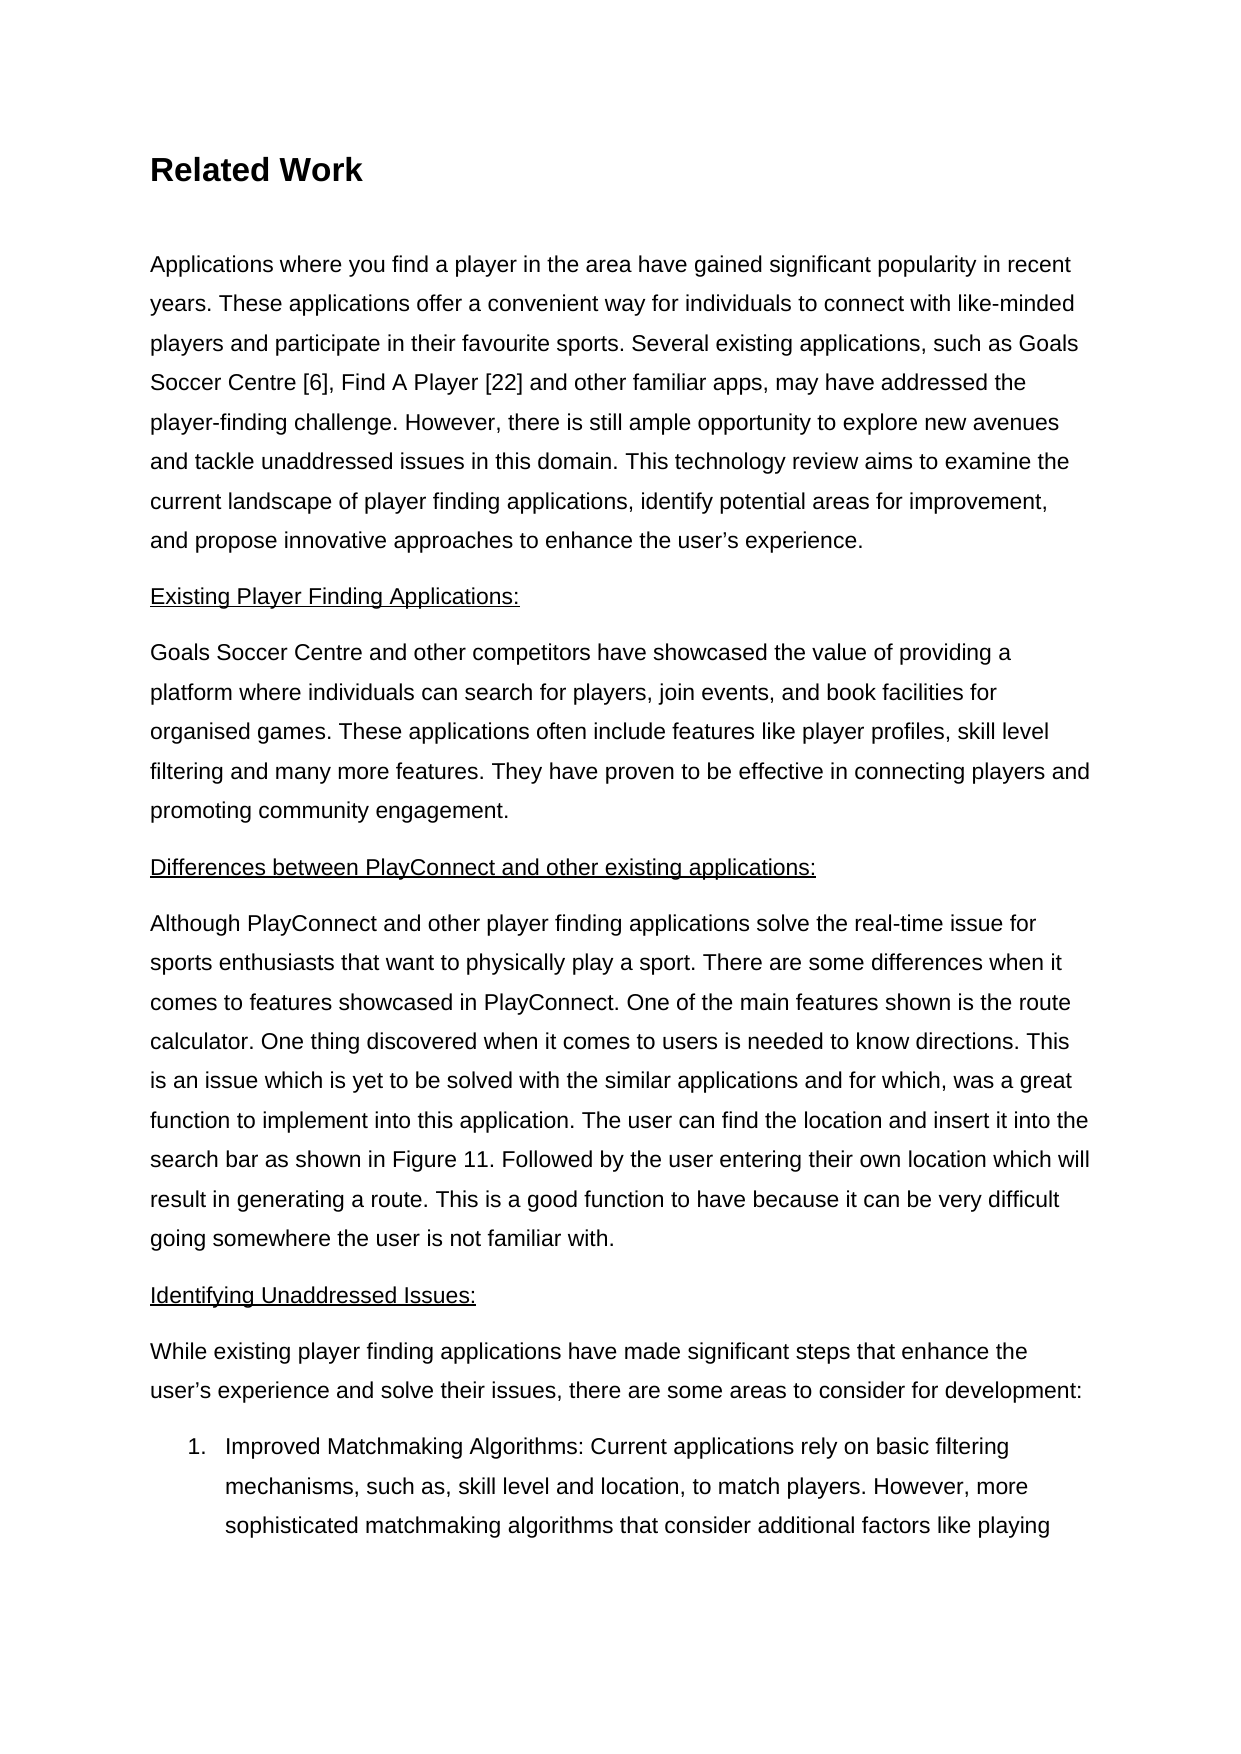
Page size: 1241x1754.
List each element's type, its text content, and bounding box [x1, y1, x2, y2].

text Existing Player Finding Applications: [150, 583, 1090, 609]
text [187, 1433, 1090, 1539]
text Although PlayConnect and other player finding applications solve the real-time issue for sports enthusiasts that want to physically play a sport. There are some differences when it comes to features showcased in PlayConnect. One of the main features shown is the route calculator. One thing discovered when it comes to users is needed to know directions. This is an issue which is yet to be solved with the similar applications and for which, was a great function to implement into this application. The user can find the location and insert it into the search bar as shown in Figure 11. Followed by the user entering their own location which will result in generating a route. This is a good function to have because it can be very difficult going somewhere the user is not familiar with. [150, 909, 1090, 1252]
subtitle Related Work [150, 150, 1090, 188]
text Applications where you find a player in the area have gained significant popularity in recent years. These applications offer a convenient way for individuals to connect with like-minded players and participate in their favourite sports. Several existing applications, such as Goals Soccer Centre [6], Find A Player [22] and other familiar apps, may have addressed the player-finding challenge. However, there is still ample opportunity to explore new avenues and tackle unaddressed issues in this domain. This technology review aims to examine the current landscape of player finding applications, identify potential areas for improvement, and propose innovative approaches to enhance the user’s experience. [150, 251, 1090, 553]
text Differences between PlayConnect and other existing applications: [150, 853, 1090, 880]
text Identifying Unaddressed Issues: [150, 1282, 1090, 1308]
text Goals Soccer Centre and other competitors have showcased the value of providing a platform where individuals can search for players, join events, and book facilities for organised games. These applications often include features like player profiles, skill level filtering and many more features. They have proven to be effective in connecting players and promoting community engagement. [150, 639, 1090, 824]
text While existing player finding applications have made significant steps that enhance the user’s experience and solve their issues, there are some areas to consider for development: [150, 1338, 1090, 1403]
